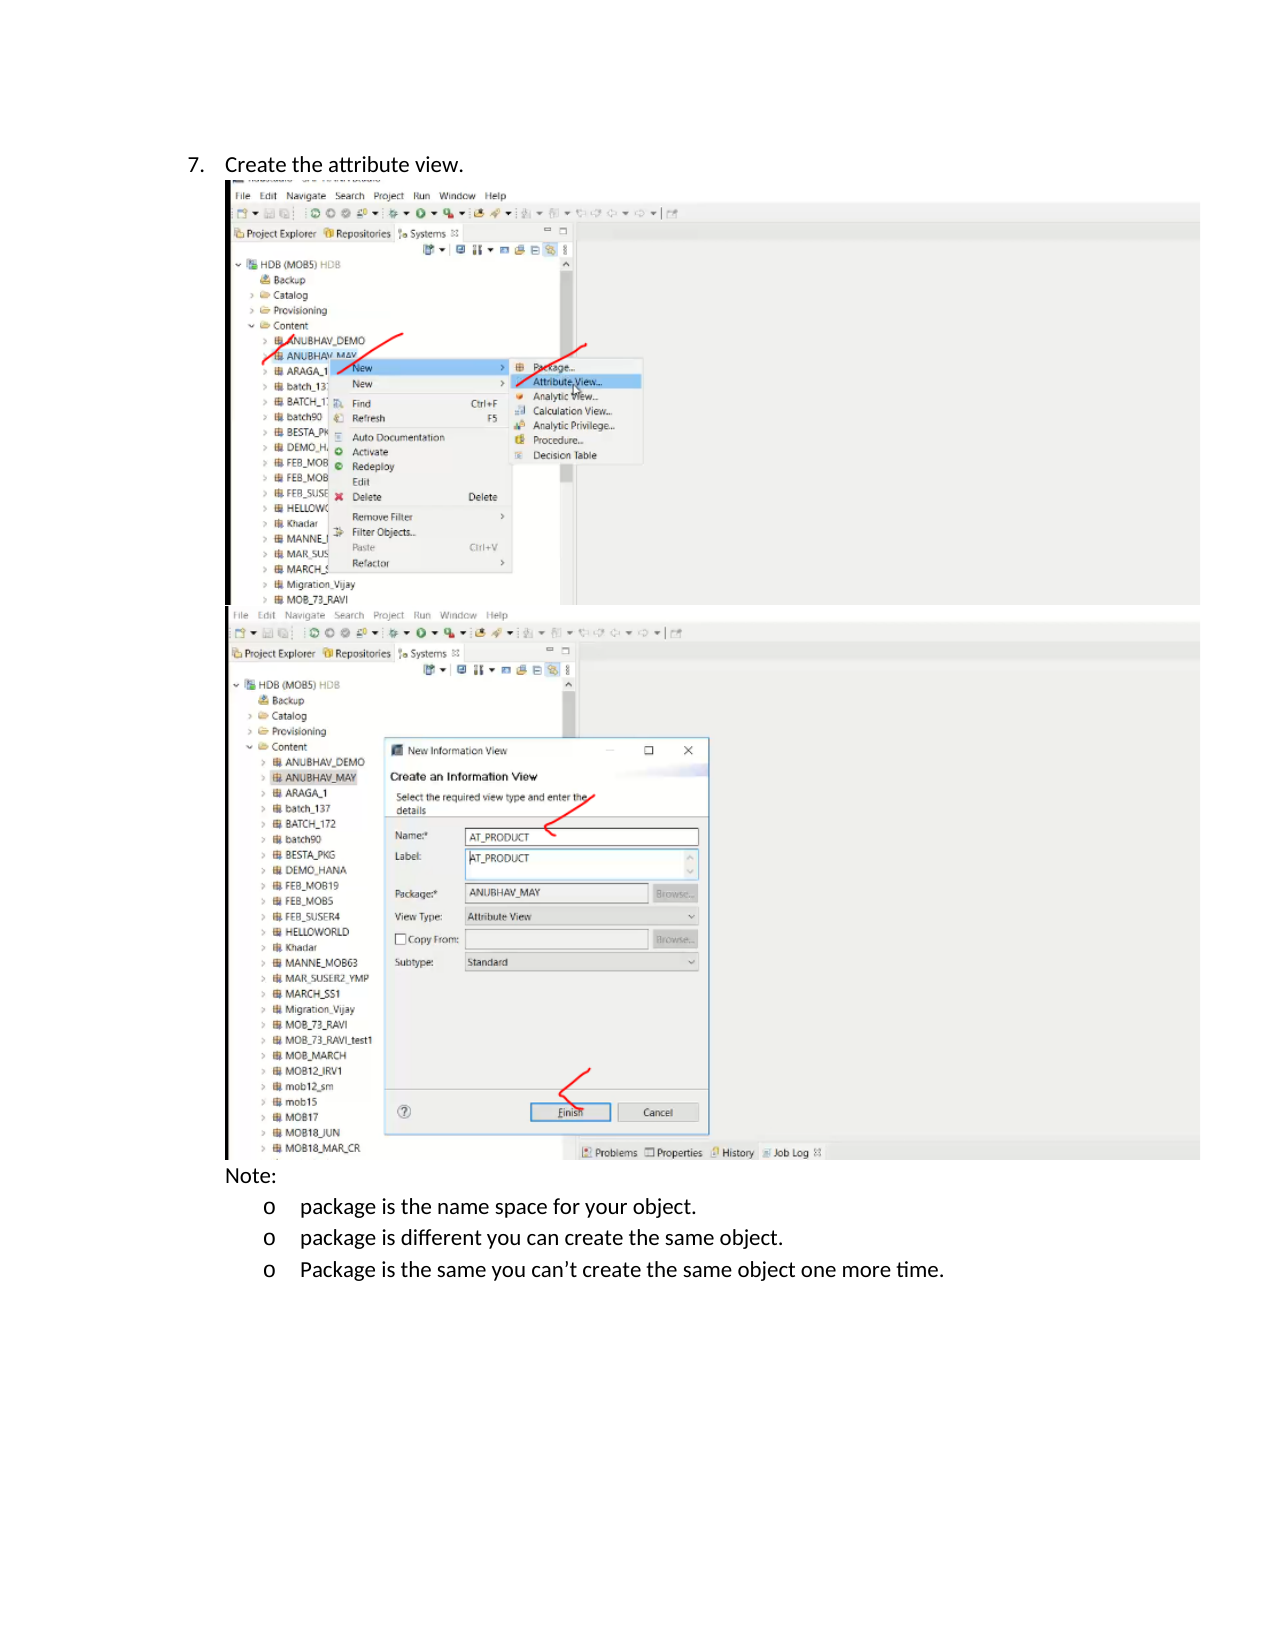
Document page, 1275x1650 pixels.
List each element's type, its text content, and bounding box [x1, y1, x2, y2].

list Create the attribute view. [187, 150, 1125, 178]
list package is different you can create the same object. [262, 1223, 1125, 1252]
list package is the name space for your object. [262, 1192, 1125, 1221]
picture [225, 180, 1200, 605]
list Note: [225, 1162, 1125, 1190]
list Package is the same you can’t create the same object one more time. [262, 1255, 1125, 1284]
picture [225, 606, 1200, 1160]
